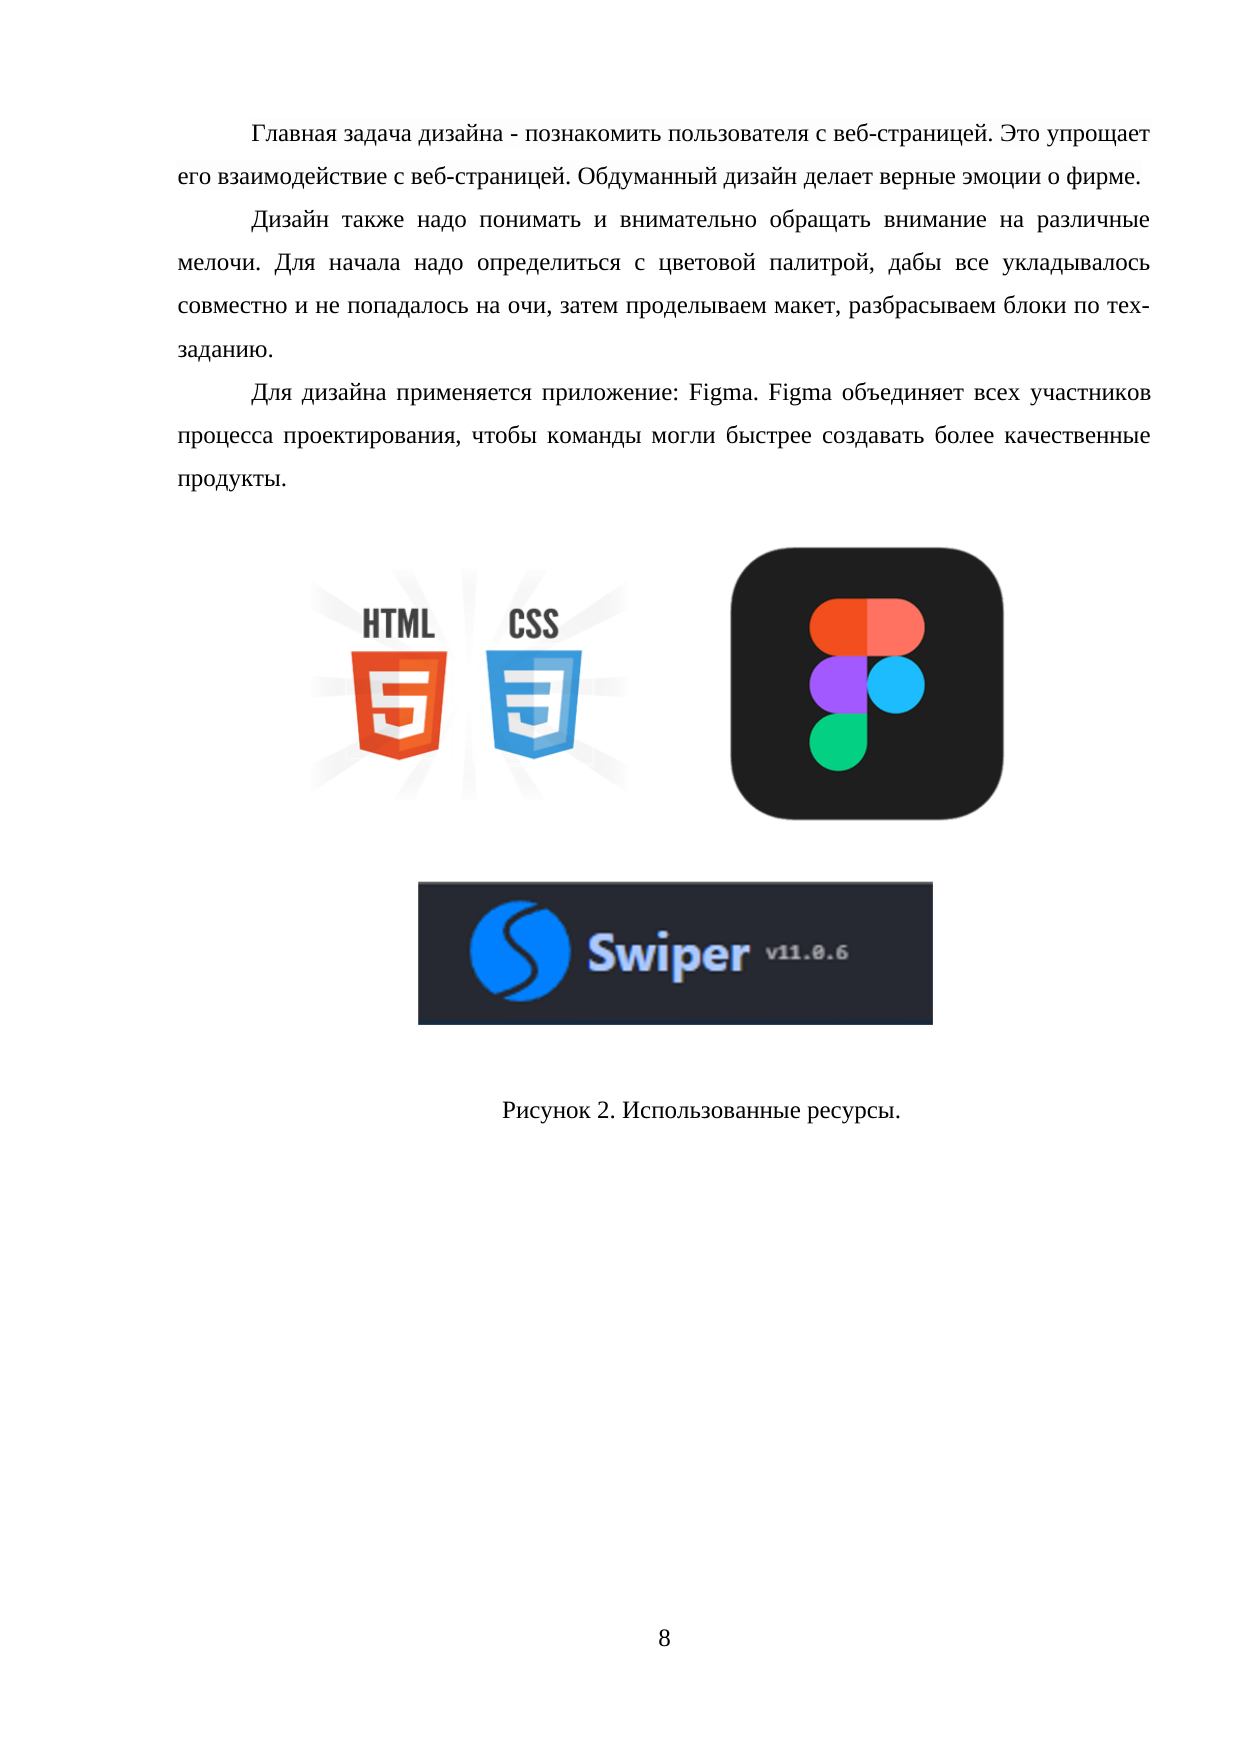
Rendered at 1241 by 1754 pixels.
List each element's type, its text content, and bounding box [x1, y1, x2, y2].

text Главная задача дизайна - познакомить пользователя с веб-страницей. Это упрощает его взаимодействие с веб-страницей. Обдуманный дизайн делает верные эмоции о фирме. [177, 118, 1152, 190]
text Для дизайна применяется приложение: Figma. Figma объединяет всех участников процесса проектирования, чтобы команды могли быстрее создавать более качественные продукты. [177, 377, 1152, 492]
text Дизайн также надо понимать и внимательно обращать внимание на различные мелочи. Для начала надо определиться с цветовой палитрой, дабы все укладывалось совместно и не попадалось на очи, затем проделываем макет, разбрасываем блоки по тех-заданию. [177, 204, 1152, 362]
picture [302, 506, 1100, 1082]
text Рисунок 2. Использованные ресурсы. [177, 1095, 1152, 1124]
